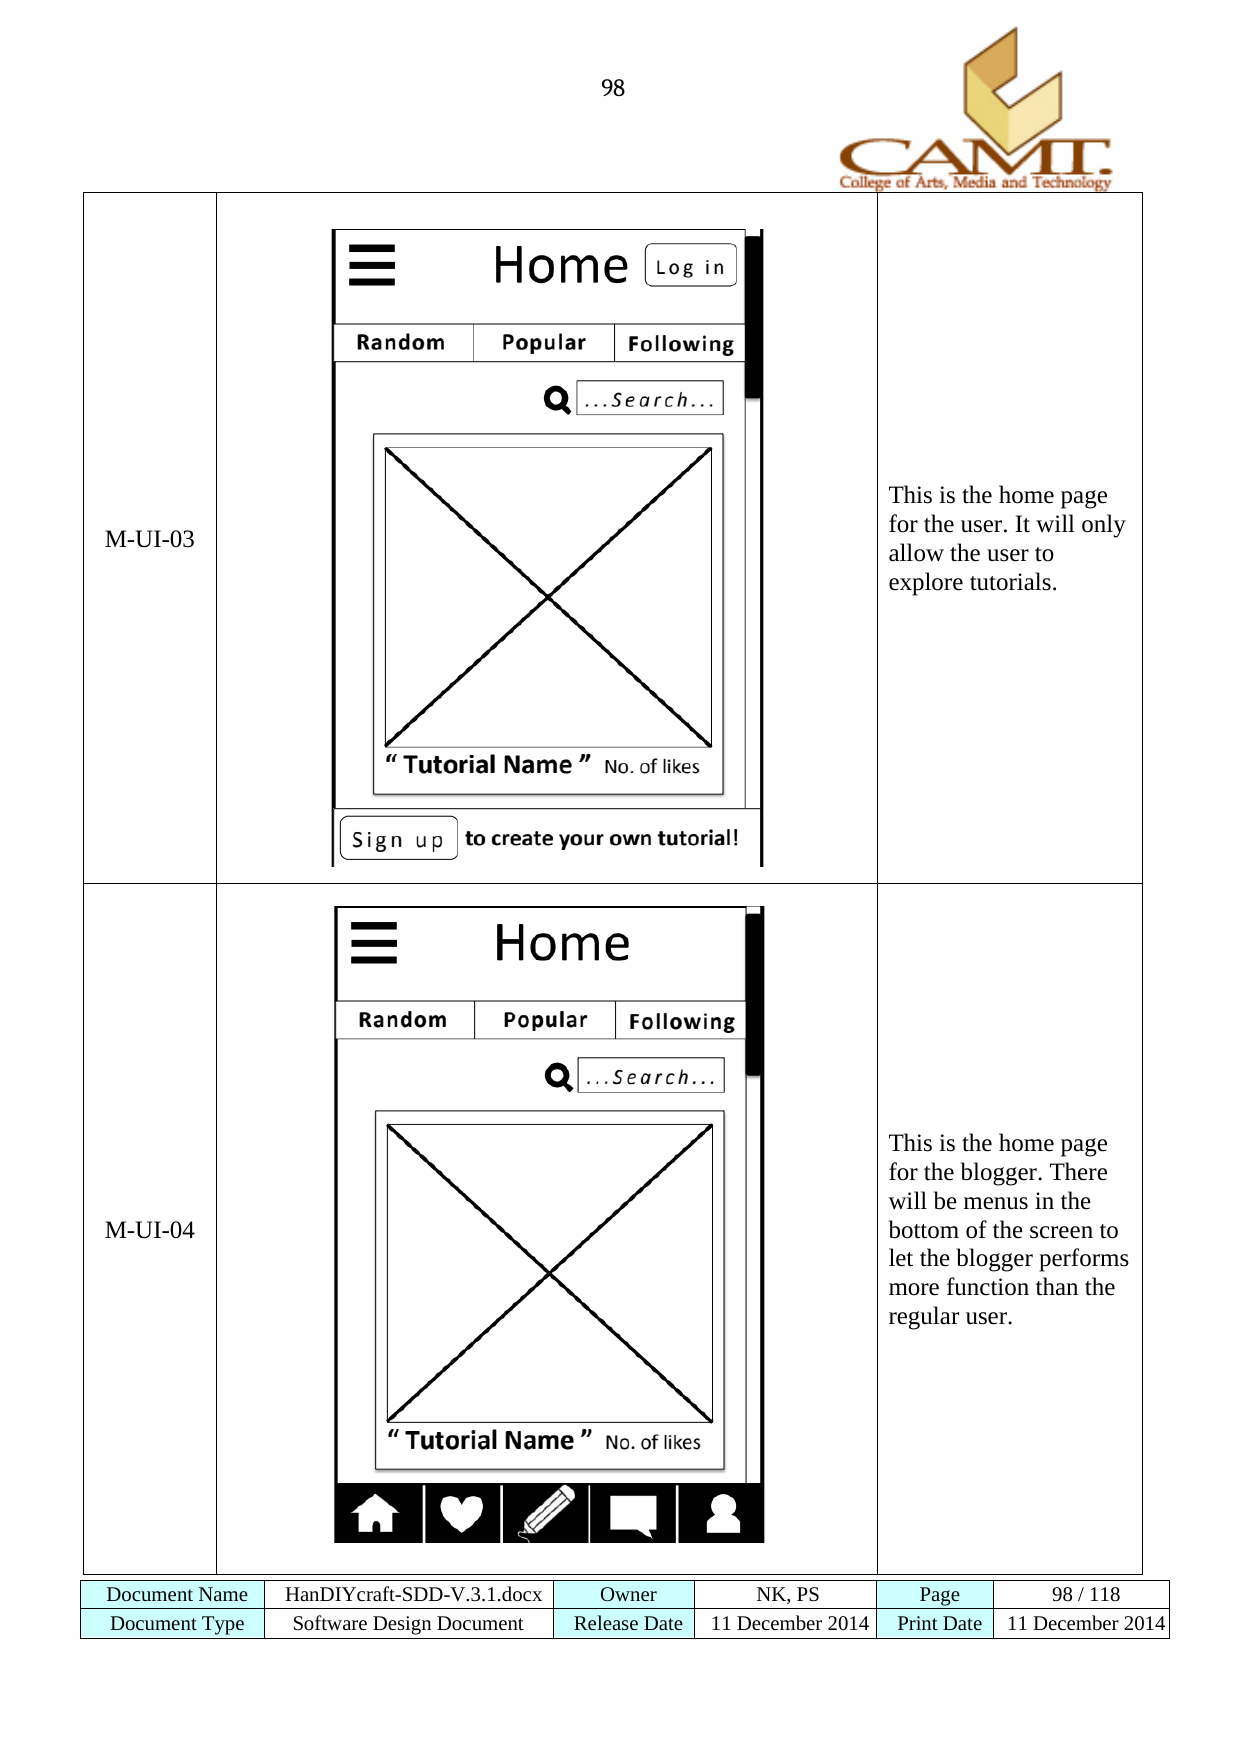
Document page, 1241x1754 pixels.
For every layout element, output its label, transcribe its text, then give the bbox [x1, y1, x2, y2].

table_cell This is the home page for the blogger. There will be menus in the bottom of the screen to let the blogger performs more function than the regular user. [878, 884, 1142, 1574]
table_cell [217, 193, 877, 883]
table_cell This is the home page for the user. It will only allow the user to explore tutorials. [878, 193, 1142, 883]
picture [755, 18, 1221, 207]
table_cell [217, 884, 877, 1574]
table_cell M-UI-04 [84, 884, 216, 1574]
table_cell M-UI-03 [84, 193, 216, 883]
